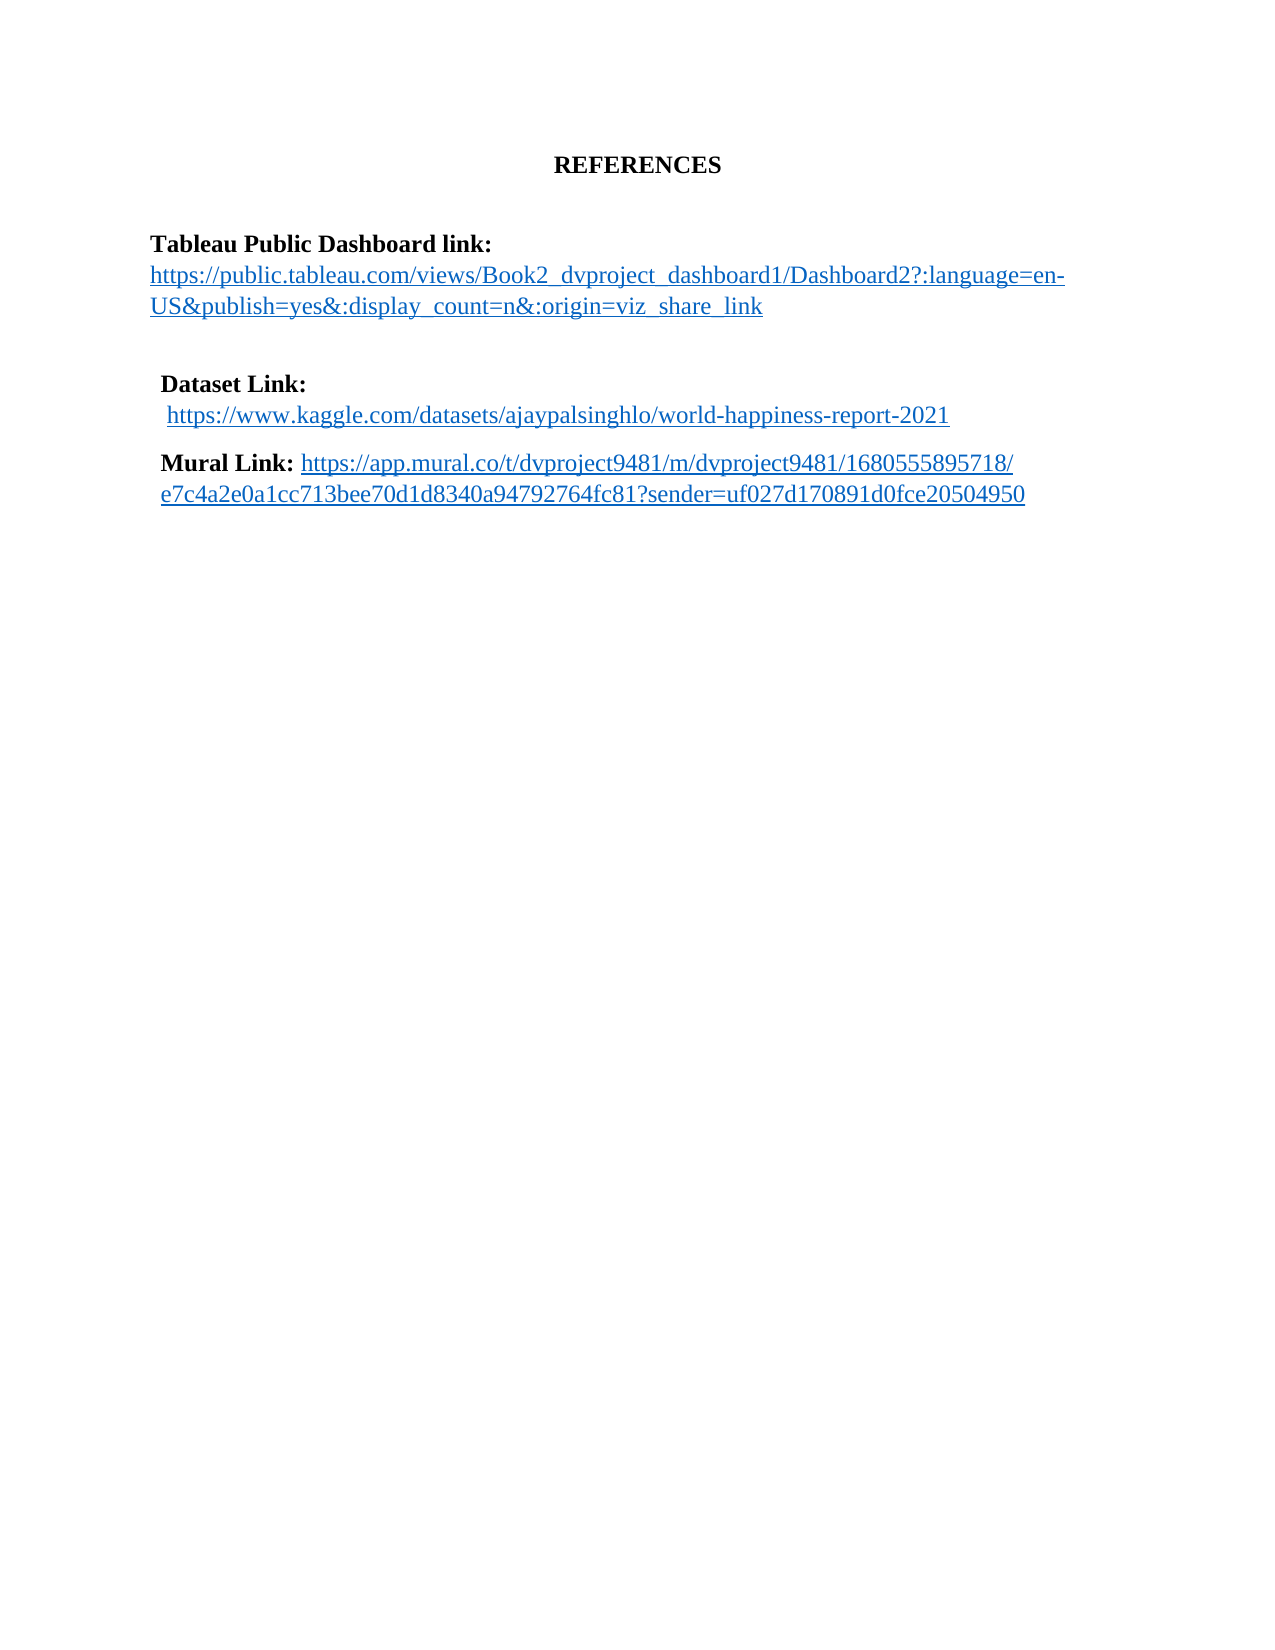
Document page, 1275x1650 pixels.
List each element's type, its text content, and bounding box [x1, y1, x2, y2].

text Dataset Link: [160, 369, 1077, 398]
text Mural Link: https://app.mural.co/t/dvproject9481/m/dvproject9481/1680555895718/e7c4a2e0a1cc713bee70d1d8340a94792764fc81?sender=uf027d170891d0fce20504950 [160, 448, 1125, 508]
text REFERENCES [150, 150, 1125, 179]
text https://www.kaggle.com/datasets/ajaypalsinghlo/world-happiness-report-2021 [160, 401, 1077, 429]
text Tableau Public Dashboard link: https://public.tableau.com/views/Book2_dvproject_dashboard1/Dashboard2?:language=en-US&publish=yes&:display_count=n&:origin=viz_share_link [150, 229, 1125, 319]
